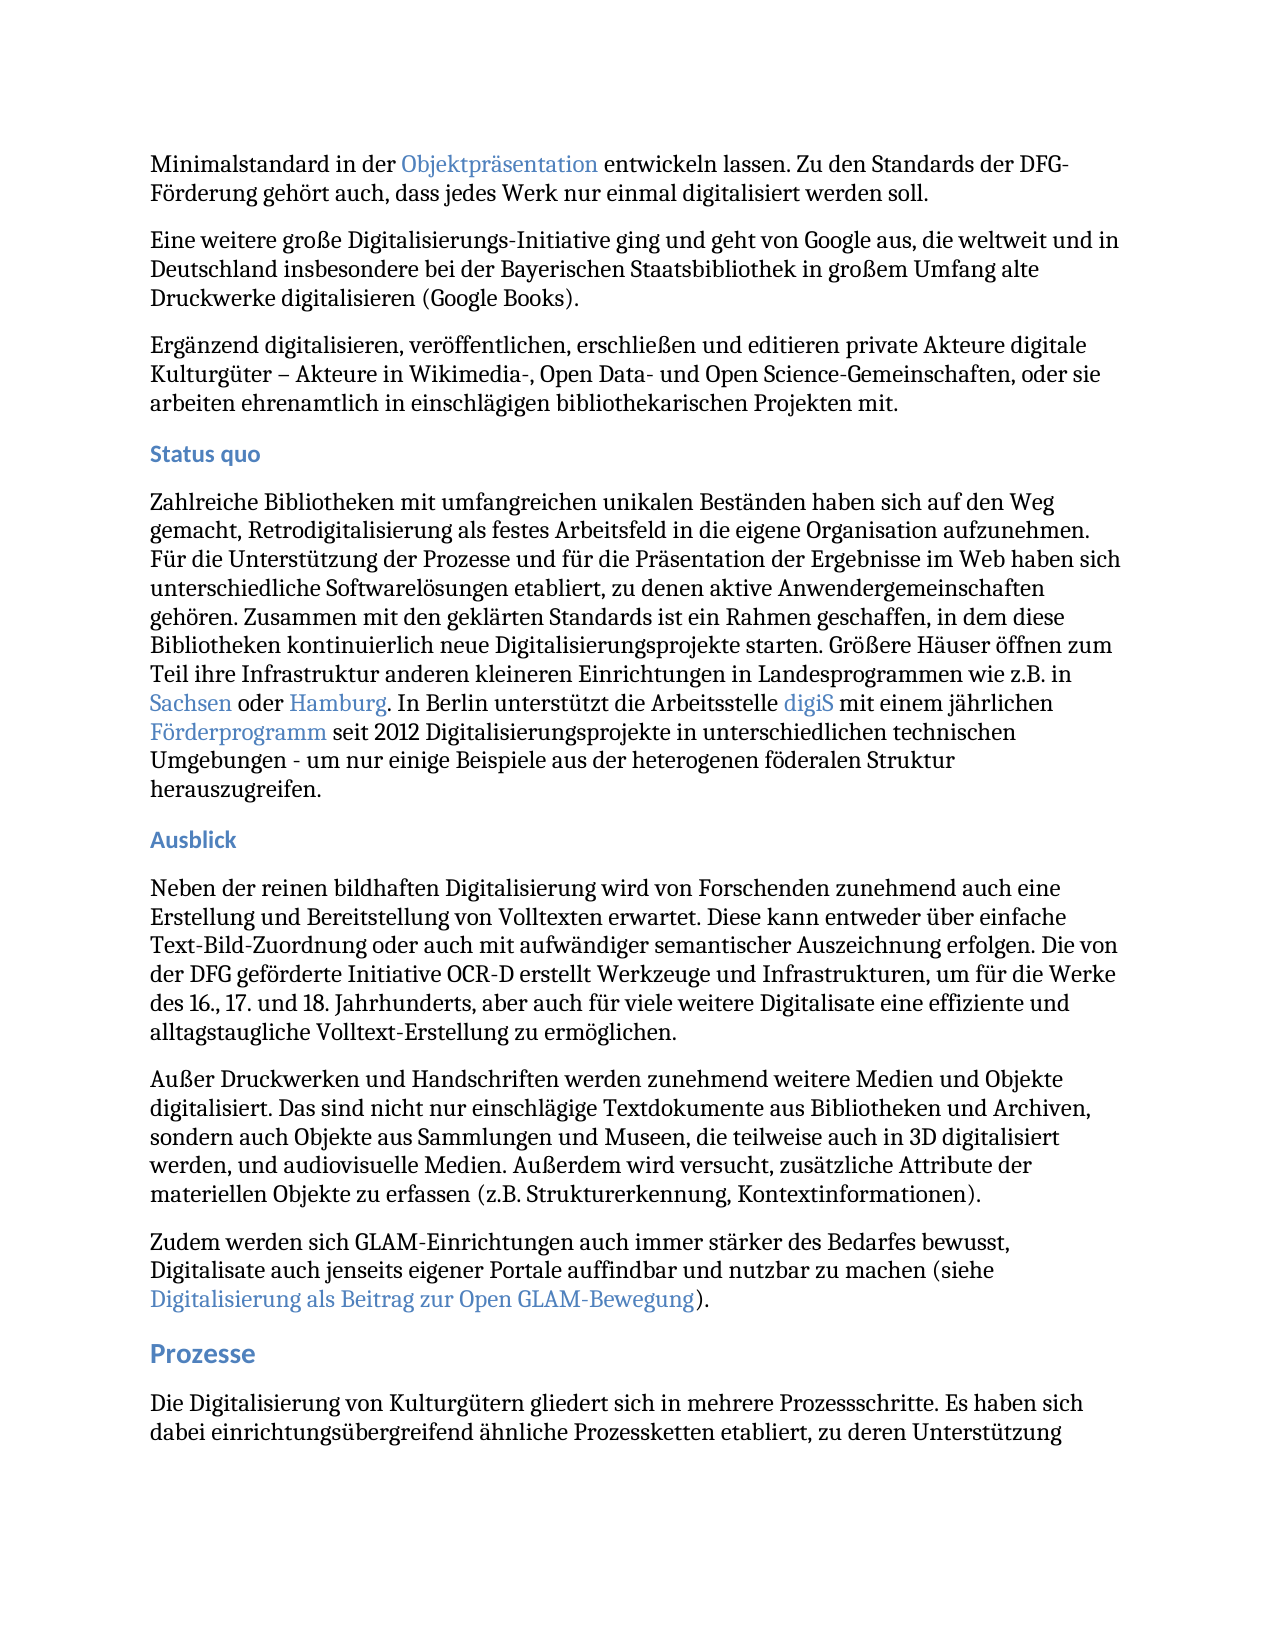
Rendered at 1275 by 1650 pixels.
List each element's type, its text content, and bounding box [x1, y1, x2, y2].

text Zahlreiche Bibliotheken mit umfangreichen unikalen Beständen haben sich auf den Weg gemacht, Retrodigitalisierung als festes Arbeitsfeld in die eigene Organisation aufzunehmen. Für die Unterstützung der Prozesse und für die Präsentation der Ergebnisse im Web haben sich unterschiedliche Softwarelösungen etabliert, zu denen aktive Anwendergemeinschaften gehören. Zusammen mit den geklärten Standards ist ein Rahmen geschaffen, in dem diese Bibliotheken kontinuierlich neue Digitalisierungsprojekte starten. Größere Häuser öffnen zum Teil ihre Infrastruktur anderen kleineren Einrichtungen in Landesprogrammen wie z.B. in Sachsen oder Hamburg. In Berlin unterstützt die Arbeitsstelle digiS mit einem jährlichen Förderprogramm seit 2012 Digitalisierungsprojekte in unterschiedlichen technischen Umgebungen - um nur einige Beispiele aus der heterogenen föderalen Struktur herauszugreifen. [150, 488, 1125, 804]
text Zudem werden sich GLAM-Einrichtungen auch immer stärker des Bedarfes bewusst, Digitalisate auch jenseits eigener Portale auffindbar und nutzbar zu machen (siehe Digitalisierung als Beitrag zur Open GLAM-Bewegung). [150, 1228, 1125, 1314]
subtitle Ausblick [150, 825, 1125, 855]
subtitle Prozesse [150, 1335, 1125, 1370]
text Neben der reinen bildhaften Digitalisierung wird von Forschenden zunehmend auch eine Erstellung und Bereitstellung von Volltexten erwartet. Diese kann entweder über einfache Text-Bild-Zuordnung oder auch mit aufwändiger semantischer Auszeichnung erfolgen. Die von der DFG geförderte Initiative OCR-D erstellt Werkzeuge und Infrastrukturen, um für die Werke des 16., 17. und 18. Jahrhunderts, aber auch für viele weitere Digitalisate eine effiziente und alltagstaugliche Volltext-Erstellung zu ermöglichen. [150, 874, 1125, 1046]
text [150, 1389, 1125, 1447]
text Außer Druckwerken und Handschriften werden zunehmend weitere Medien und Objekte digitalisiert. Das sind nicht nur einschlägige Textdokumente aus Bibliotheken und Archiven, sondern auch Objekte aus Sammlungen und Museen, die teilweise auch in 3D digitalisiert werden, und audiovisuelle Medien. Außerdem wird versucht, zusätzliche Attribute der materiellen Objekte zu erfassen (z.B. Strukturerkennung, Kontextinformationen). [150, 1065, 1125, 1209]
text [150, 150, 1125, 207]
subtitle Status quo [150, 438, 1125, 469]
text Eine weitere große Digitalisierungs-Initiative ging und geht von Google aus, die weltweit und in Deutschland insbesondere bei der Bayerischen Staatsbibliothek in großem Umfang alte Druckwerke digitalisieren (Google Books). [150, 226, 1125, 312]
text Ergänzend digitalisieren, veröffentlichen, erschließen und editieren private Akteure digitale Kulturgüter – Akteure in Wikimedia-, Open Data- und Open Science-Gemeinschaften, oder sie arbeiten ehrenamtlich in einschlägigen bibliothekarischen Projekten mit. [150, 331, 1125, 417]
